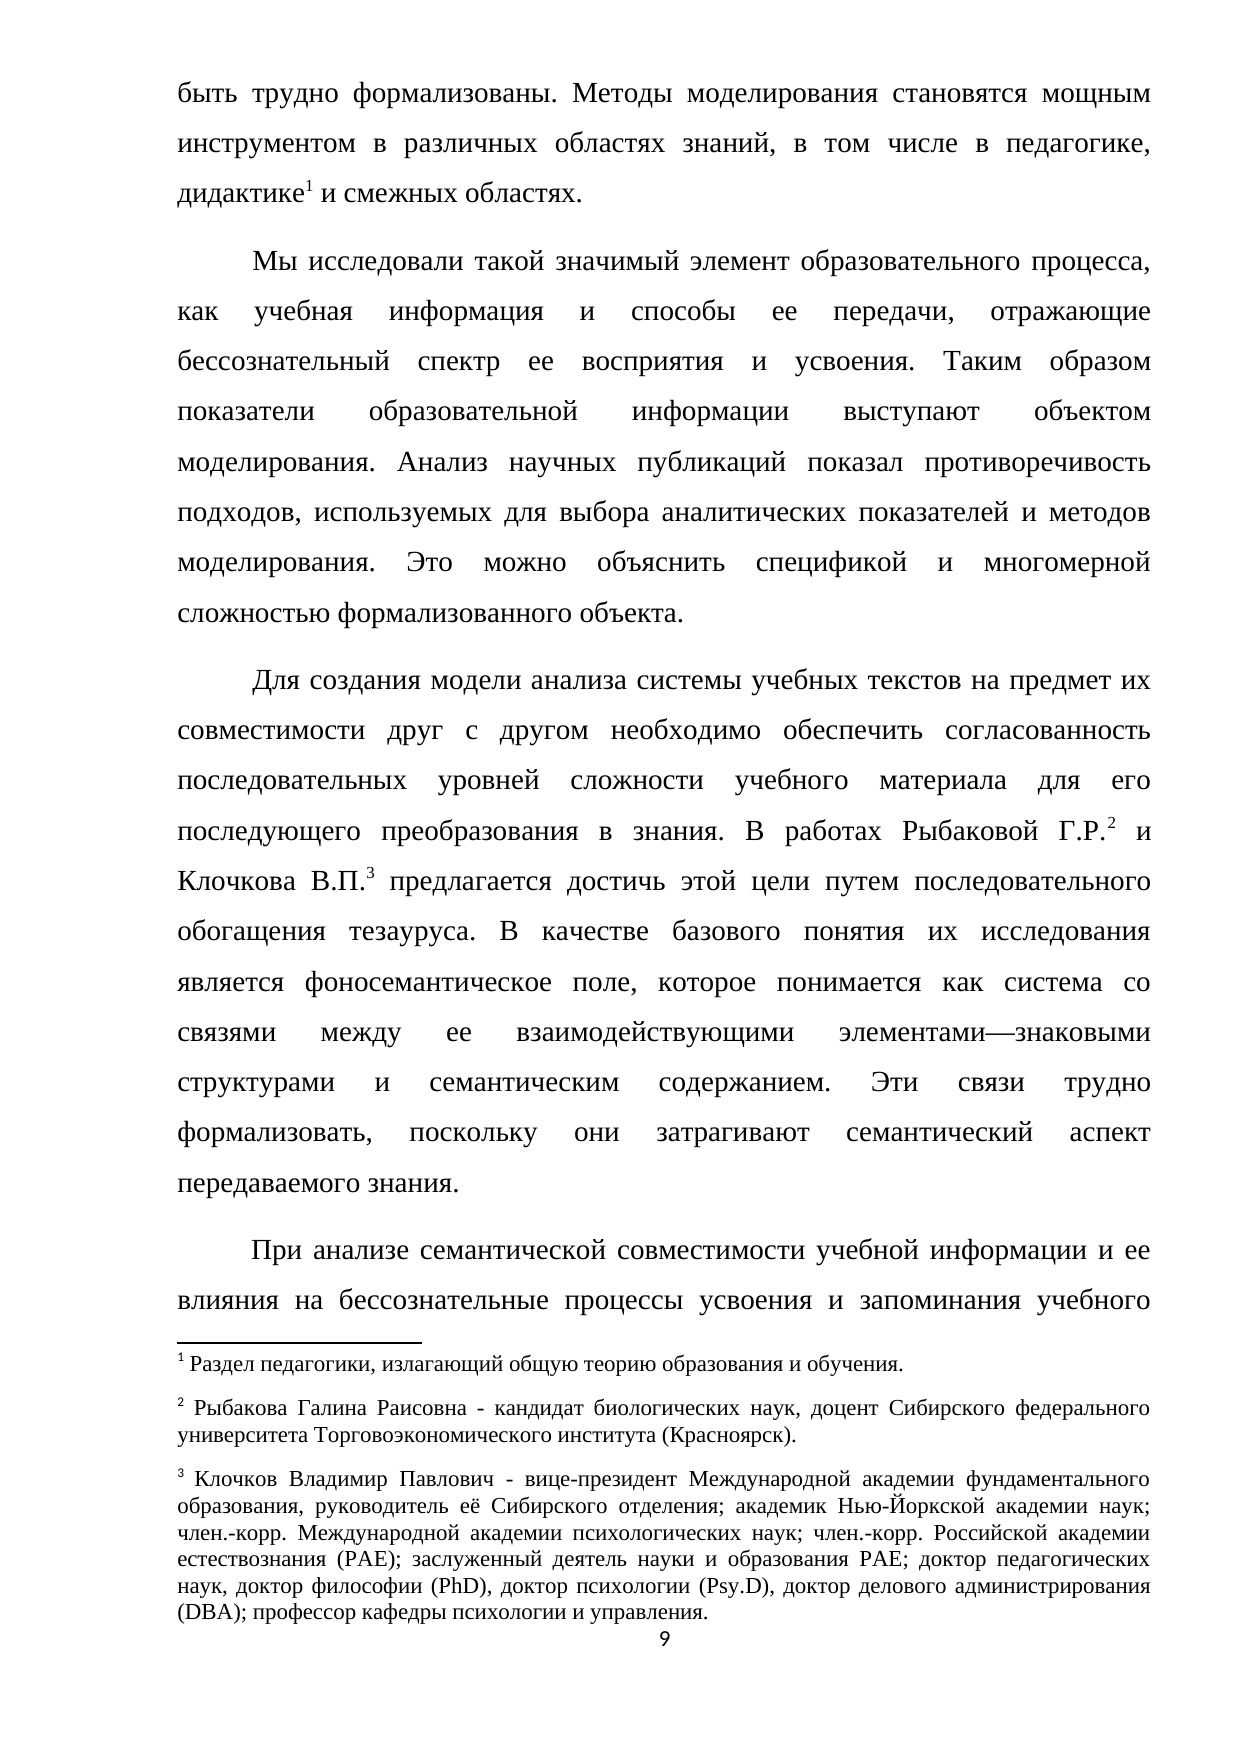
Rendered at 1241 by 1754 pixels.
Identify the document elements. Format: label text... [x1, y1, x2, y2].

text Для создания модели анализа системы учебных текстов на предмет их совместимости друг с другом необходимо обеспечить согласованность последовательных уровней сложности учебного материала для его последующего преобразования в знания. В работах Рыбаковой Г.Р. и Клочкова В.П. предлагается достичь этой цели путем последовательного обогащения тезауруса. В качестве базового понятия их исследования является фоносемантическое поле, которое понимается как система со связями между ее взаимодействующими элементами—знаковыми структурами и семантическим содержанием. Эти связи трудно формализовать, поскольку они затрагивают семантический аспект передаваемого знания. [177, 662, 1152, 1198]
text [177, 1232, 1152, 1316]
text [177, 75, 1152, 209]
text Мы исследовали такой значимый элемент образовательного процесса, как учебная информация и способы ее передачи, отражающие бессознательный спектр ее восприятия и усвоения. Таким образом показатели образовательной информации выступают объектом моделирования. Анализ научных публикаций показал противоречивость подходов, используемых для выбора аналитических показателей и методов моделирования. Это можно объяснить спецификой и многомерной сложностью формализованного объекта. [177, 243, 1152, 628]
